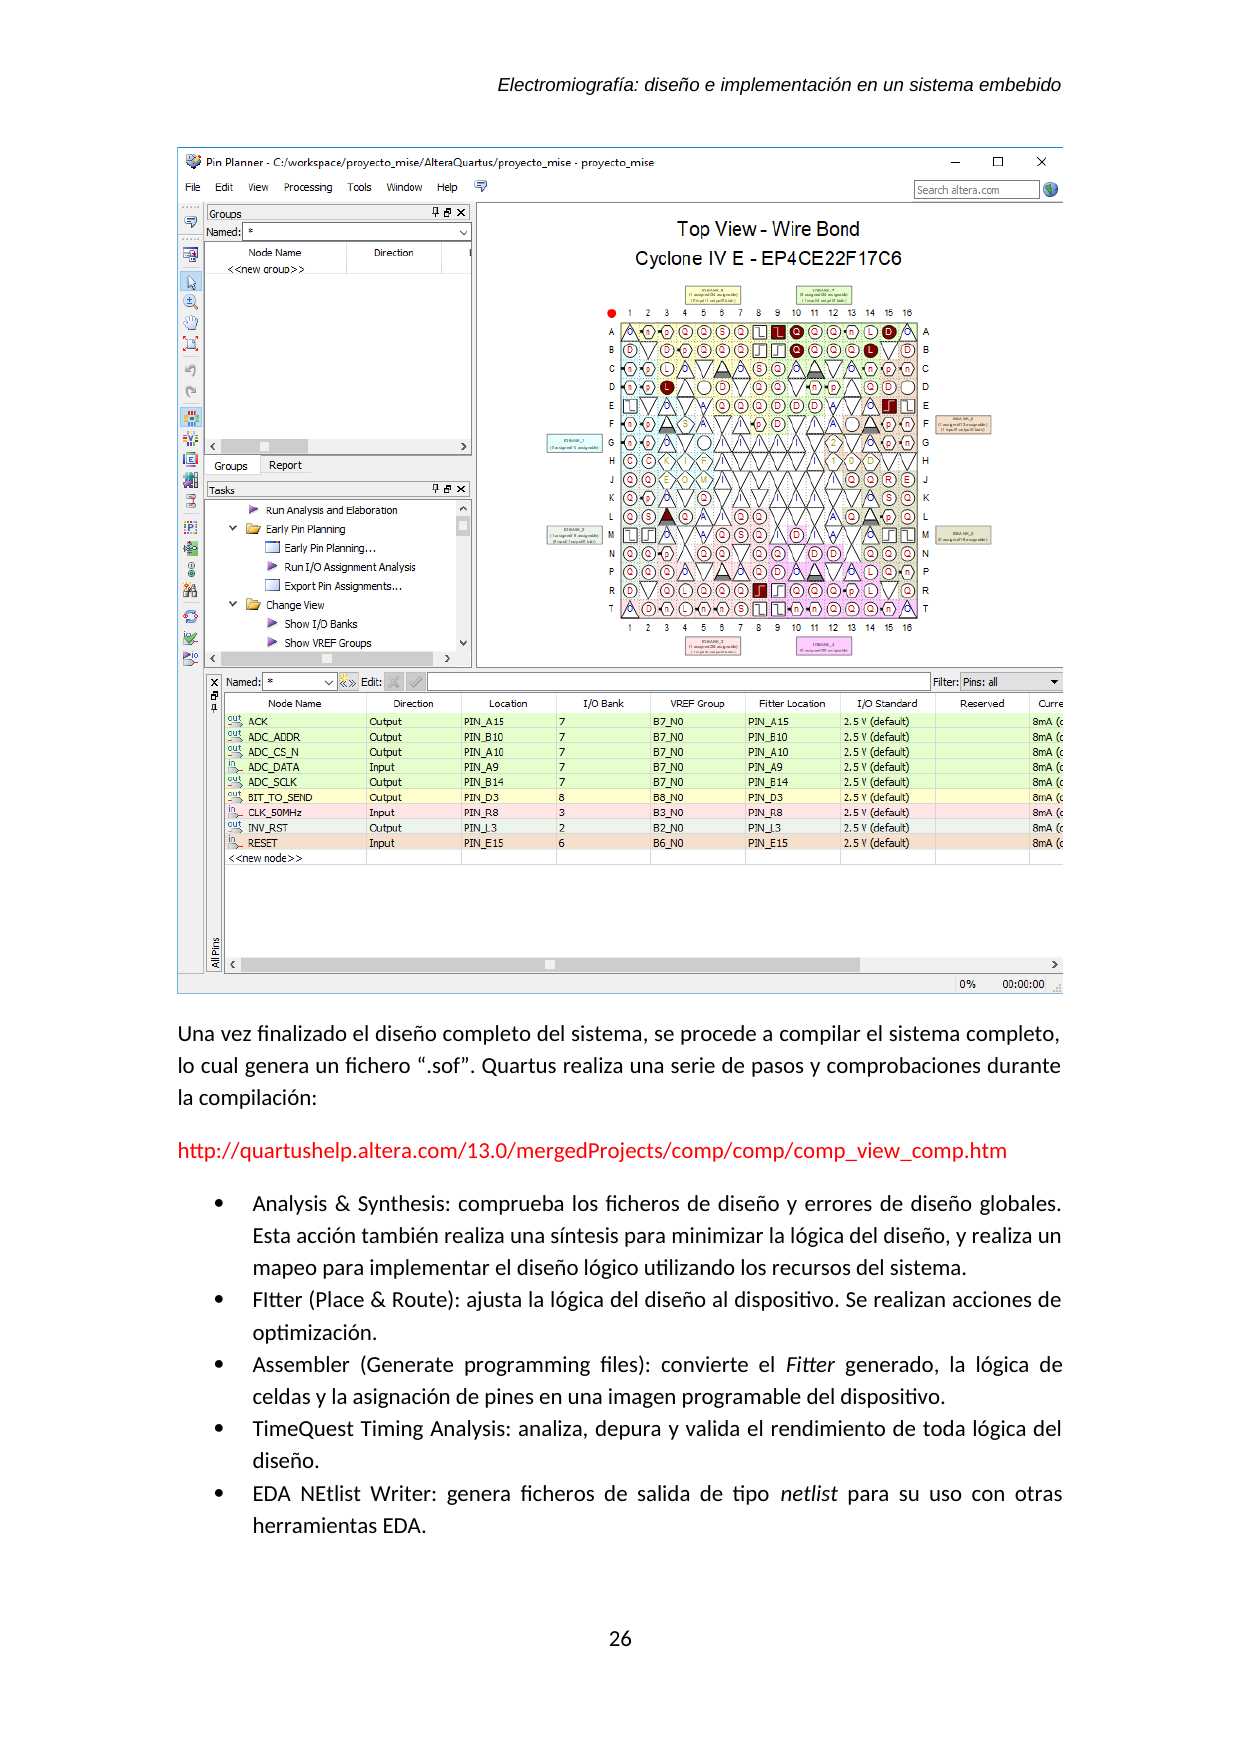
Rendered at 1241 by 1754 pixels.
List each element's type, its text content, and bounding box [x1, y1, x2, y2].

list Una vez finalizado el diseño completo del sistema, se procede a compilar el sistema completo, lo cual genera un fichero “.sof”. Quartus realiza una serie de pasos y comprobaciones durante la compilación: [177, 1019, 1063, 1111]
list EDA NEtlist Writer: genera ficheros de salida de tipo netlist para su uso con otras herramientas EDA. [215, 1479, 1063, 1539]
list FItter (Place & Route): ajusta la lógica del diseño al dispositivo. Se realizan acciones de optimización. [215, 1286, 1063, 1346]
list Assembler (Generate programming files): convierte el Fitter generado, la lógica de celdas y la asignación de pines en una imagen programable del dispositivo. [215, 1350, 1063, 1410]
text http://quartushelp.altera.com/13.0/mergedProjects/comp/comp/comp_view_comp.htm [177, 1136, 1063, 1164]
picture [177, 147, 1063, 994]
list Analysis & Synthesis: comprueba los ficheros de diseño y errores de diseño globales. Esta acción también realiza una síntesis para minimizar la lógica del diseño, y realiza un mapeo para implementar el diseño lógico utilizando los recursos del sistema. [215, 1189, 1063, 1281]
list TimeQuest Timing Analysis: analiza, depura y valida el rendimiento de toda lógica del diseño. [215, 1414, 1063, 1474]
